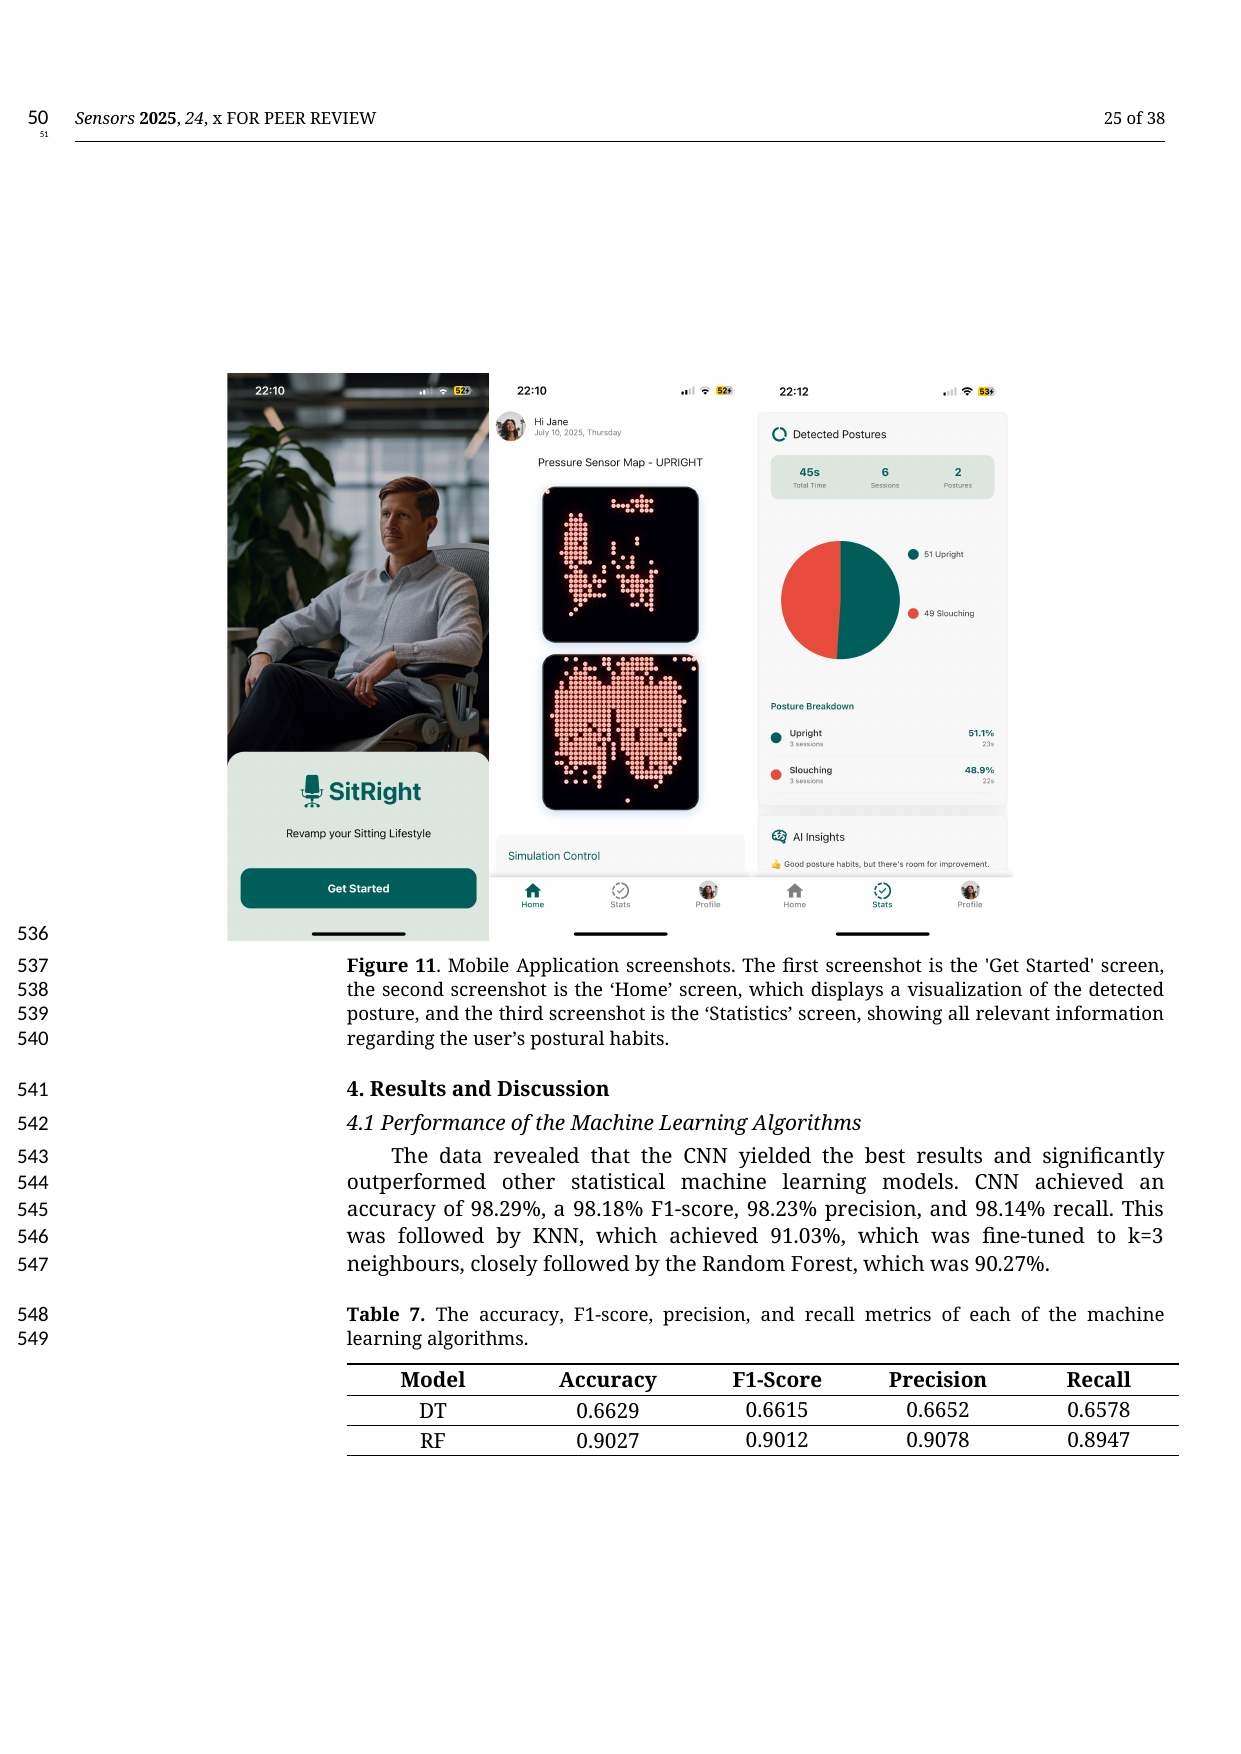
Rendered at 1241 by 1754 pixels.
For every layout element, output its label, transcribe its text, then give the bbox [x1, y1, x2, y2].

table_cell 0.9027 [519, 1426, 697, 1454]
table_header F1-Score [697, 1365, 857, 1394]
table_header Precision [858, 1365, 1018, 1394]
table_cell RF [347, 1426, 519, 1454]
table_cell DT [347, 1396, 519, 1424]
table_cell 0.9012 [697, 1426, 857, 1454]
table_cell 0.6629 [519, 1396, 697, 1424]
table_cell 0.6652 [858, 1396, 1018, 1424]
text The data revealed that the CNN yielded the best results and significantly outperformed other statistical machine learning models. CNN achieved an accuracy of 98.29%, a 98.18% F1-score, 98.23% precision, and 98.14% recall. This was followed by KNN, which achieved 91.03%, which was fine-tuned to k=3 neighbours, closely followed by the Random Forest, which was 90.27%. [347, 1142, 1165, 1277]
subtitle 4.1 Performance of the Machine Learning Algorithms [347, 1108, 1165, 1136]
table_cell 0.6578 [1018, 1396, 1179, 1424]
text Figure 11. Mobile Application screenshots. The first screenshot is the 'Get Started' screen, the second screenshot is the ‘Home’ screen, which displays a visualization of the detected posture, and the third screenshot is the ‘Statistics’ screen, showing all relevant information regarding the user’s postural habits. [347, 953, 1165, 1050]
text Table 7. The accuracy, F1-score, precision, and recall metrics of each of the machine learning algorithms. [347, 1302, 1165, 1351]
table_cell 0.8947 [1018, 1426, 1179, 1454]
table_cell 0.6615 [697, 1396, 857, 1424]
picture [227, 373, 1013, 941]
table_header Accuracy [519, 1365, 697, 1394]
subtitle 4. Results and Discussion [347, 1075, 1165, 1102]
table_header Model [347, 1365, 519, 1394]
table_header Recall [1018, 1365, 1179, 1394]
table_cell 0.9078 [858, 1426, 1018, 1454]
